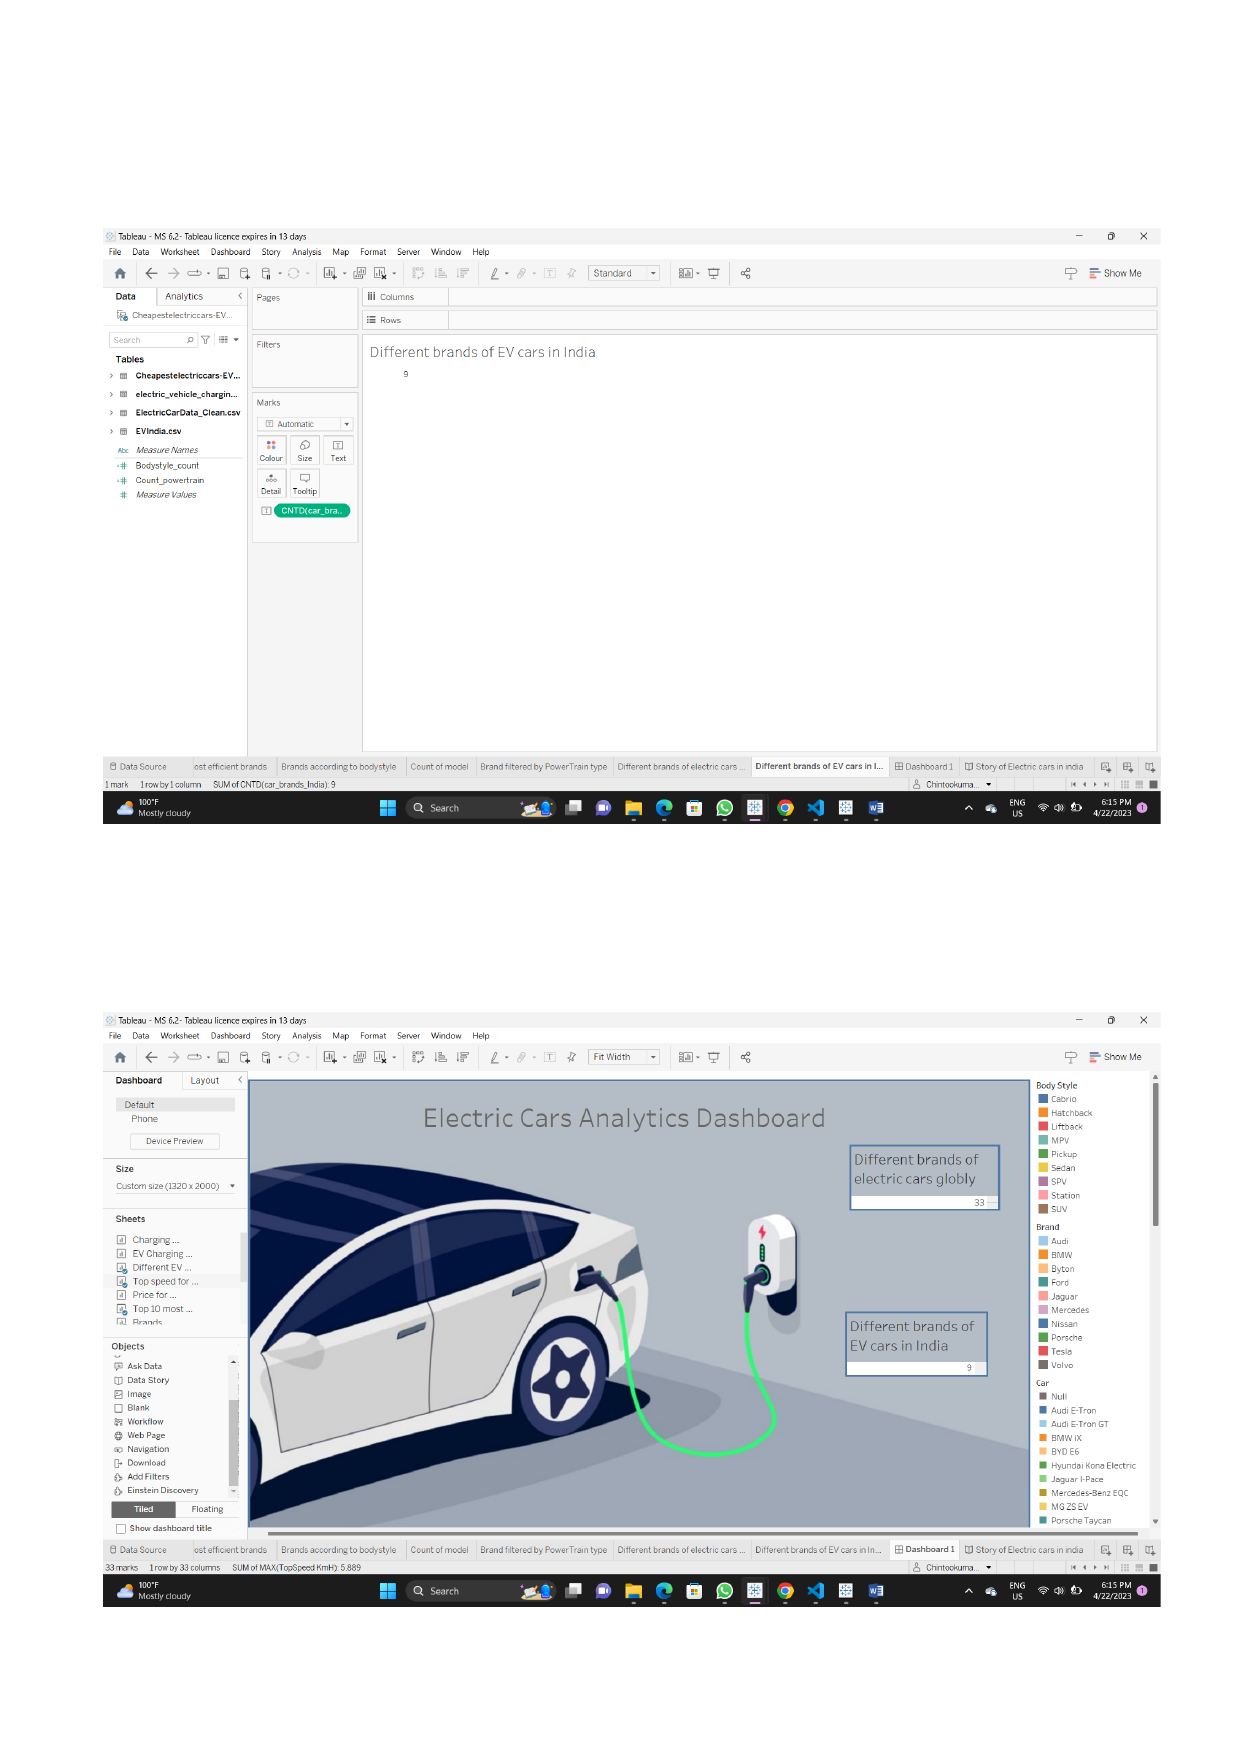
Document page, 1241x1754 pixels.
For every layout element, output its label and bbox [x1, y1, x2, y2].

picture [103, 228, 1161, 824]
picture [103, 1012, 1161, 1607]
